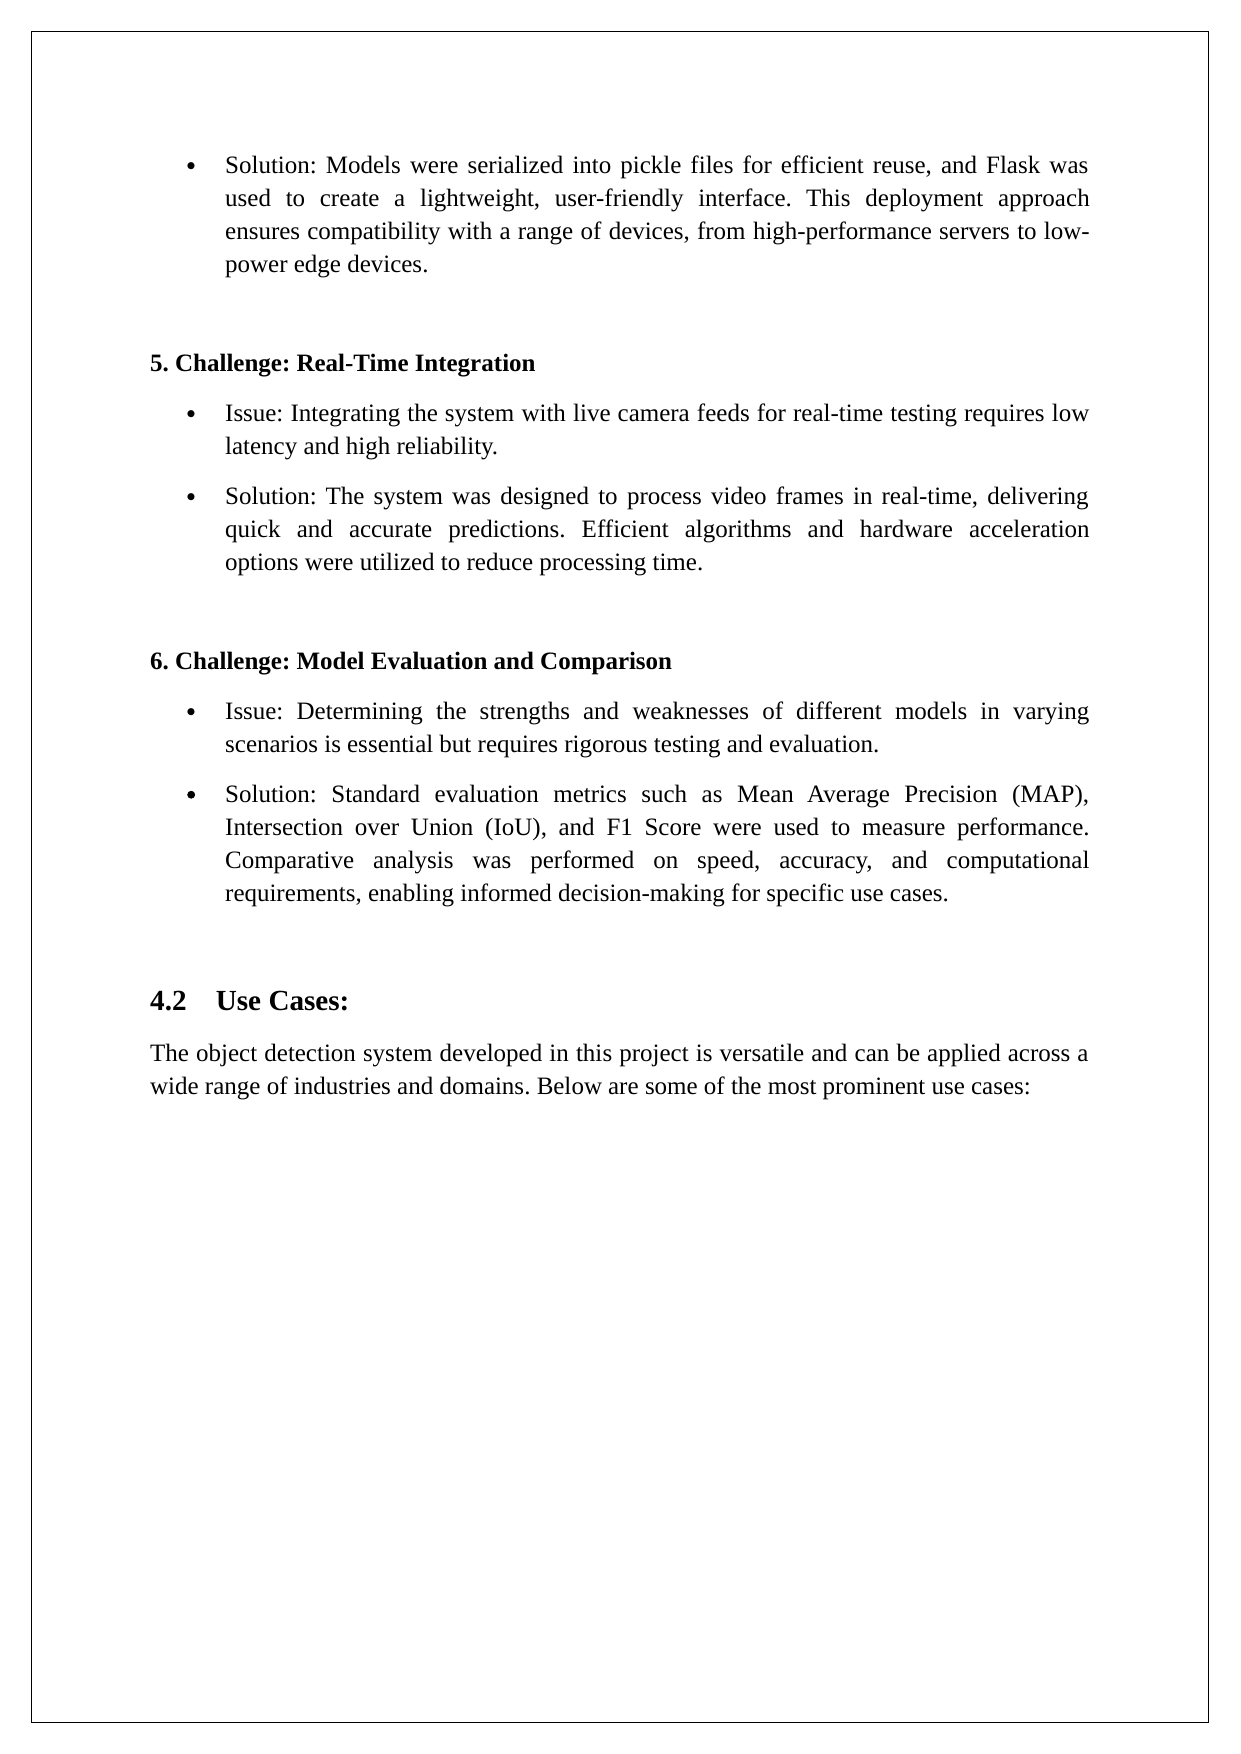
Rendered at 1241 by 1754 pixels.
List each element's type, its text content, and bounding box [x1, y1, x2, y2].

list Solution: Models were serialized into pickle files for efficient reuse, and Flask was used to create a lightweight, user-friendly interface. This deployment approach ensures compatibility with a range of devices, from high-performance servers to low-power edge devices. [187, 150, 1090, 278]
text 4.2 Use Cases: [150, 983, 1090, 1016]
text 5. Challenge: Real-Time Integration [150, 348, 1090, 377]
list Issue: Determining the strengths and weaknesses of different models in varying scenarios is essential but requires rigorous testing and evaluation. [187, 696, 1090, 758]
list Solution: The system was designed to process video frames in real-time, delivering quick and accurate predictions. Efficient algorithms and hardware acceleration options were utilized to reduce processing time. [187, 481, 1090, 576]
list Solution: Standard evaluation metrics such as Mean Average Precision (MAP), Intersection over Union (IoU), and F1 Score were used to measure performance. Comparative analysis was performed on speed, accuracy, and computational requirements, enabling informed decision-making for specific use cases. [187, 779, 1090, 906]
text The object detection system developed in this project is versatile and can be applied across a wide range of industries and domains. Below are some of the most prominent use cases: [150, 1038, 1090, 1099]
text 6. Challenge: Model Evaluation and Comparison [150, 646, 1090, 675]
list Issue: Integrating the system with live camera feeds for real-time testing requires low latency and high reliability. [187, 398, 1090, 460]
